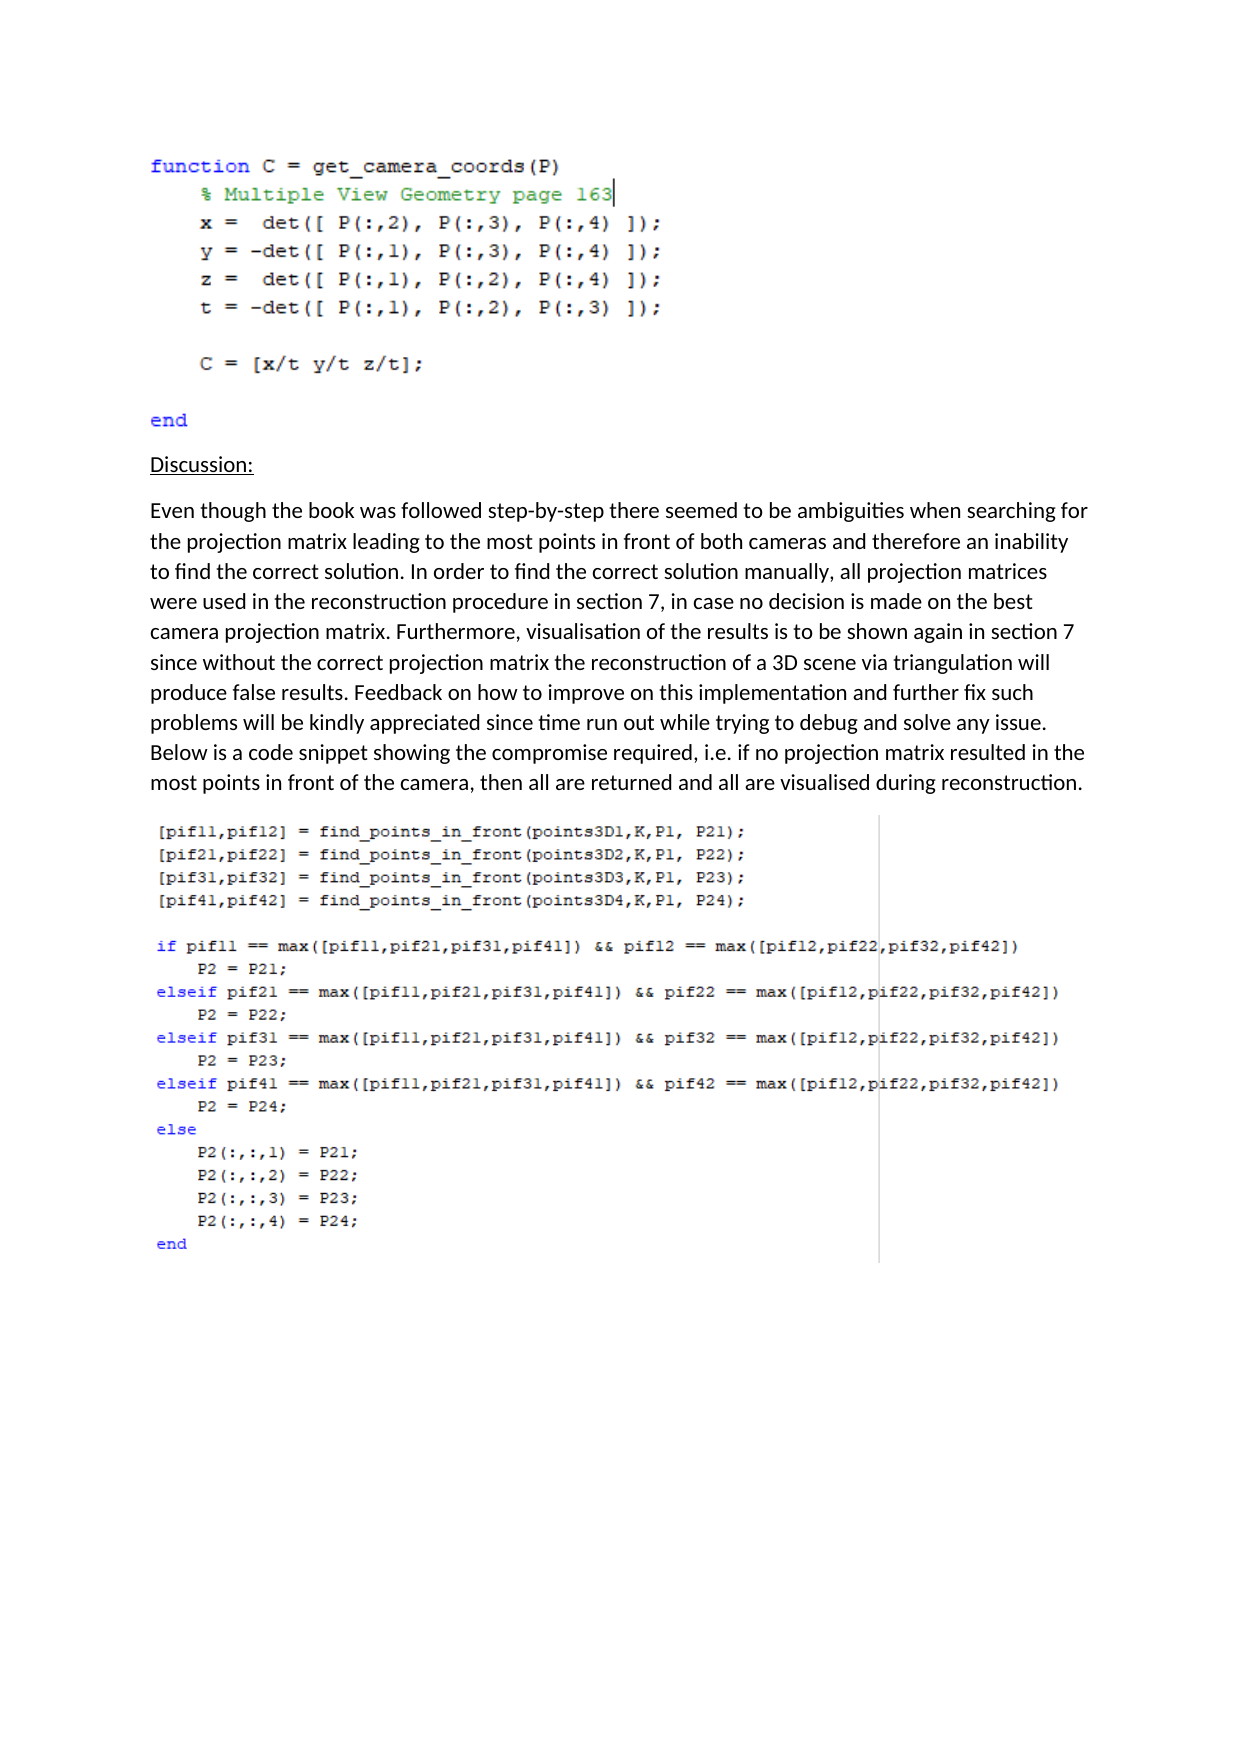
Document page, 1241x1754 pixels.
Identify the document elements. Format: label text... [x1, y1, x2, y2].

picture [150, 150, 700, 431]
text Discussion: [150, 450, 1090, 478]
picture [150, 815, 1091, 1263]
text Even though the book was followed step-by-step there seemed to be ambiguities when searching for the projection matrix leading to the most points in front of both cameras and therefore an inability to find the correct solution. In order to find the correct solution manually, all projection matrices were used in the reconstruction procedure in section 7, in case no decision is made on the best camera projection matrix. Furthermore, visualisation of the results is to be shown again in section 7 since without the correct projection matrix the reconstruction of a 3D scene via triangulation will produce false results. Feedback on how to improve on this implementation and further fix such problems will be kindly appreciated since time run out while trying to debug and solve any issue. Below is a code snippet showing the compromise required, i.e. if no projection matrix resulted in the most points in front of the camera, then all are returned and all are visualised during reconstruction. [150, 497, 1090, 796]
